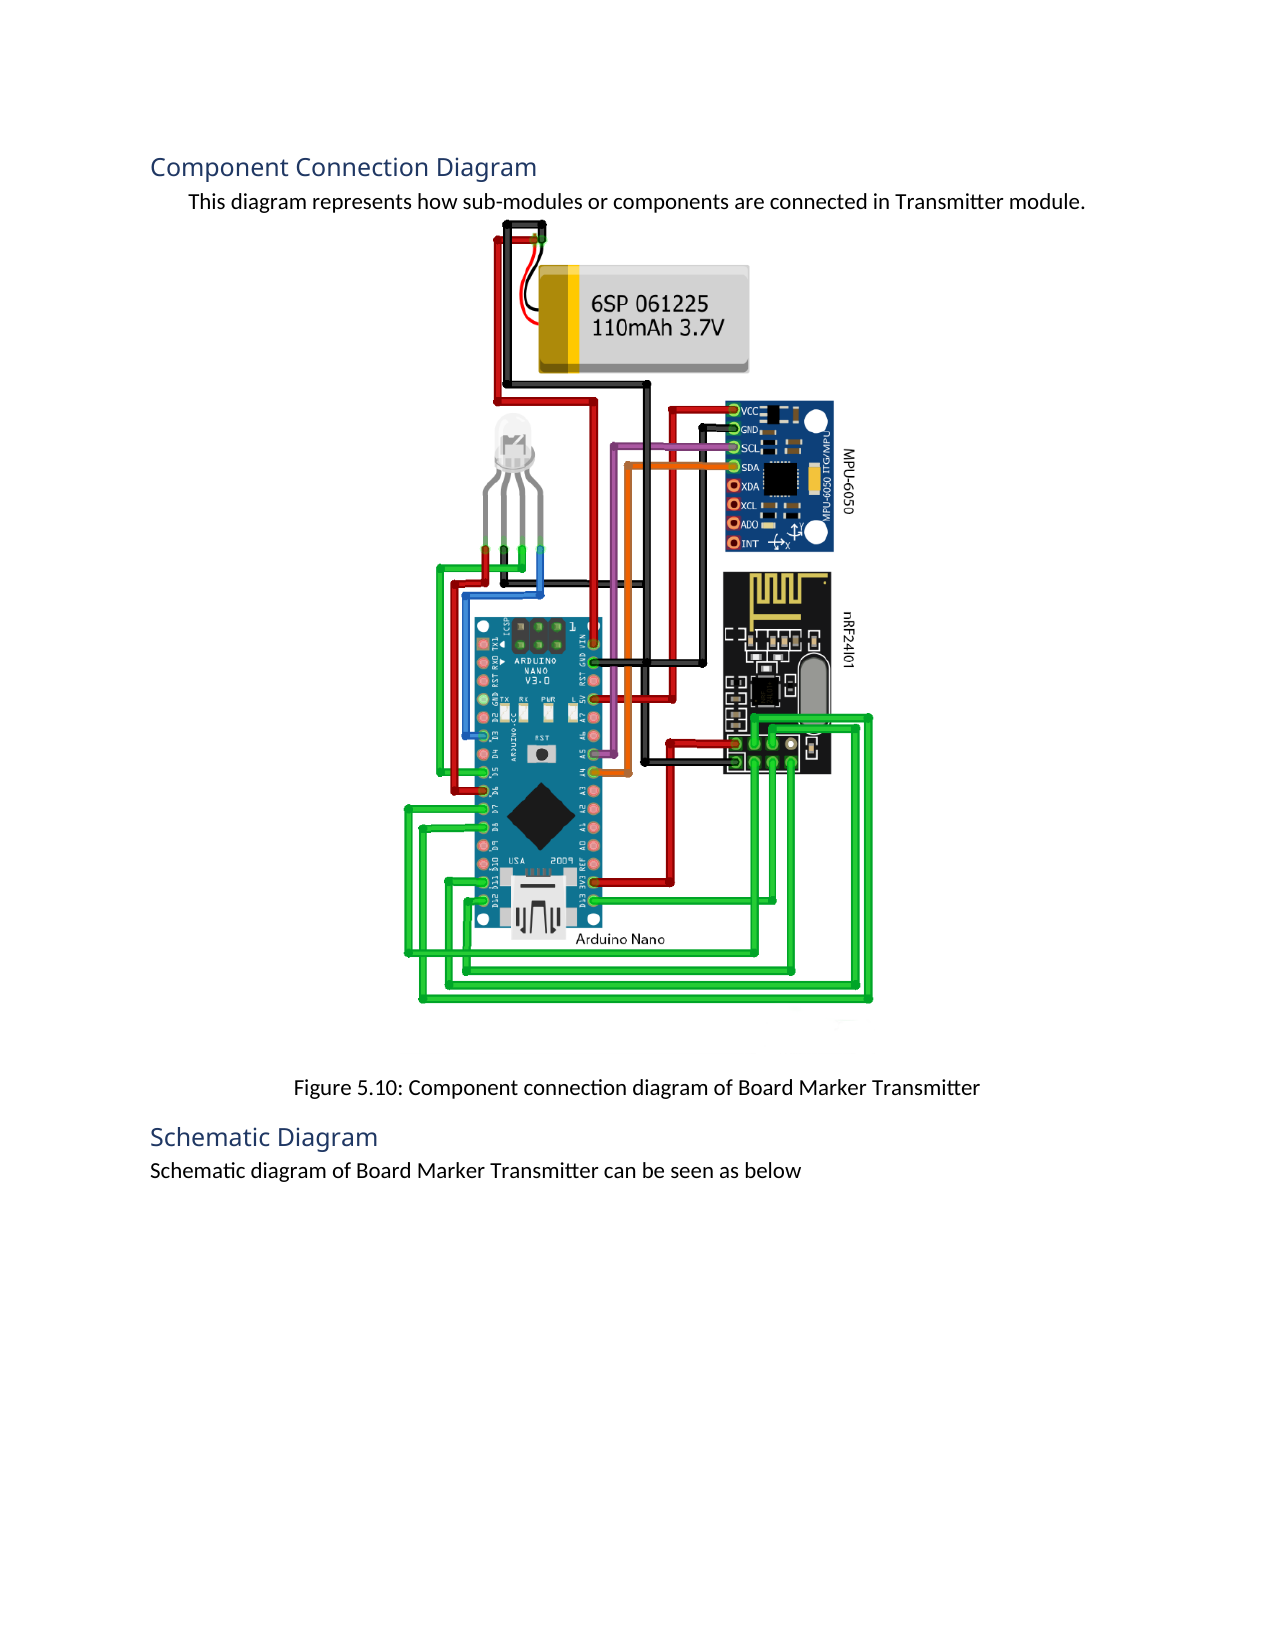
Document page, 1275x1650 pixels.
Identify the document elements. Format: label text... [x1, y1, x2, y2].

picture [400, 217, 876, 1054]
subtitle Schematic Diagram [150, 1120, 1125, 1154]
text Schematic diagram of Board Marker Transmitter can be seen as below [150, 1156, 1125, 1184]
subtitle Component Connection Diagram [150, 150, 1125, 184]
text Figure 5.10: Component connection diagram of Board Marker Transmitter [150, 1073, 1125, 1101]
